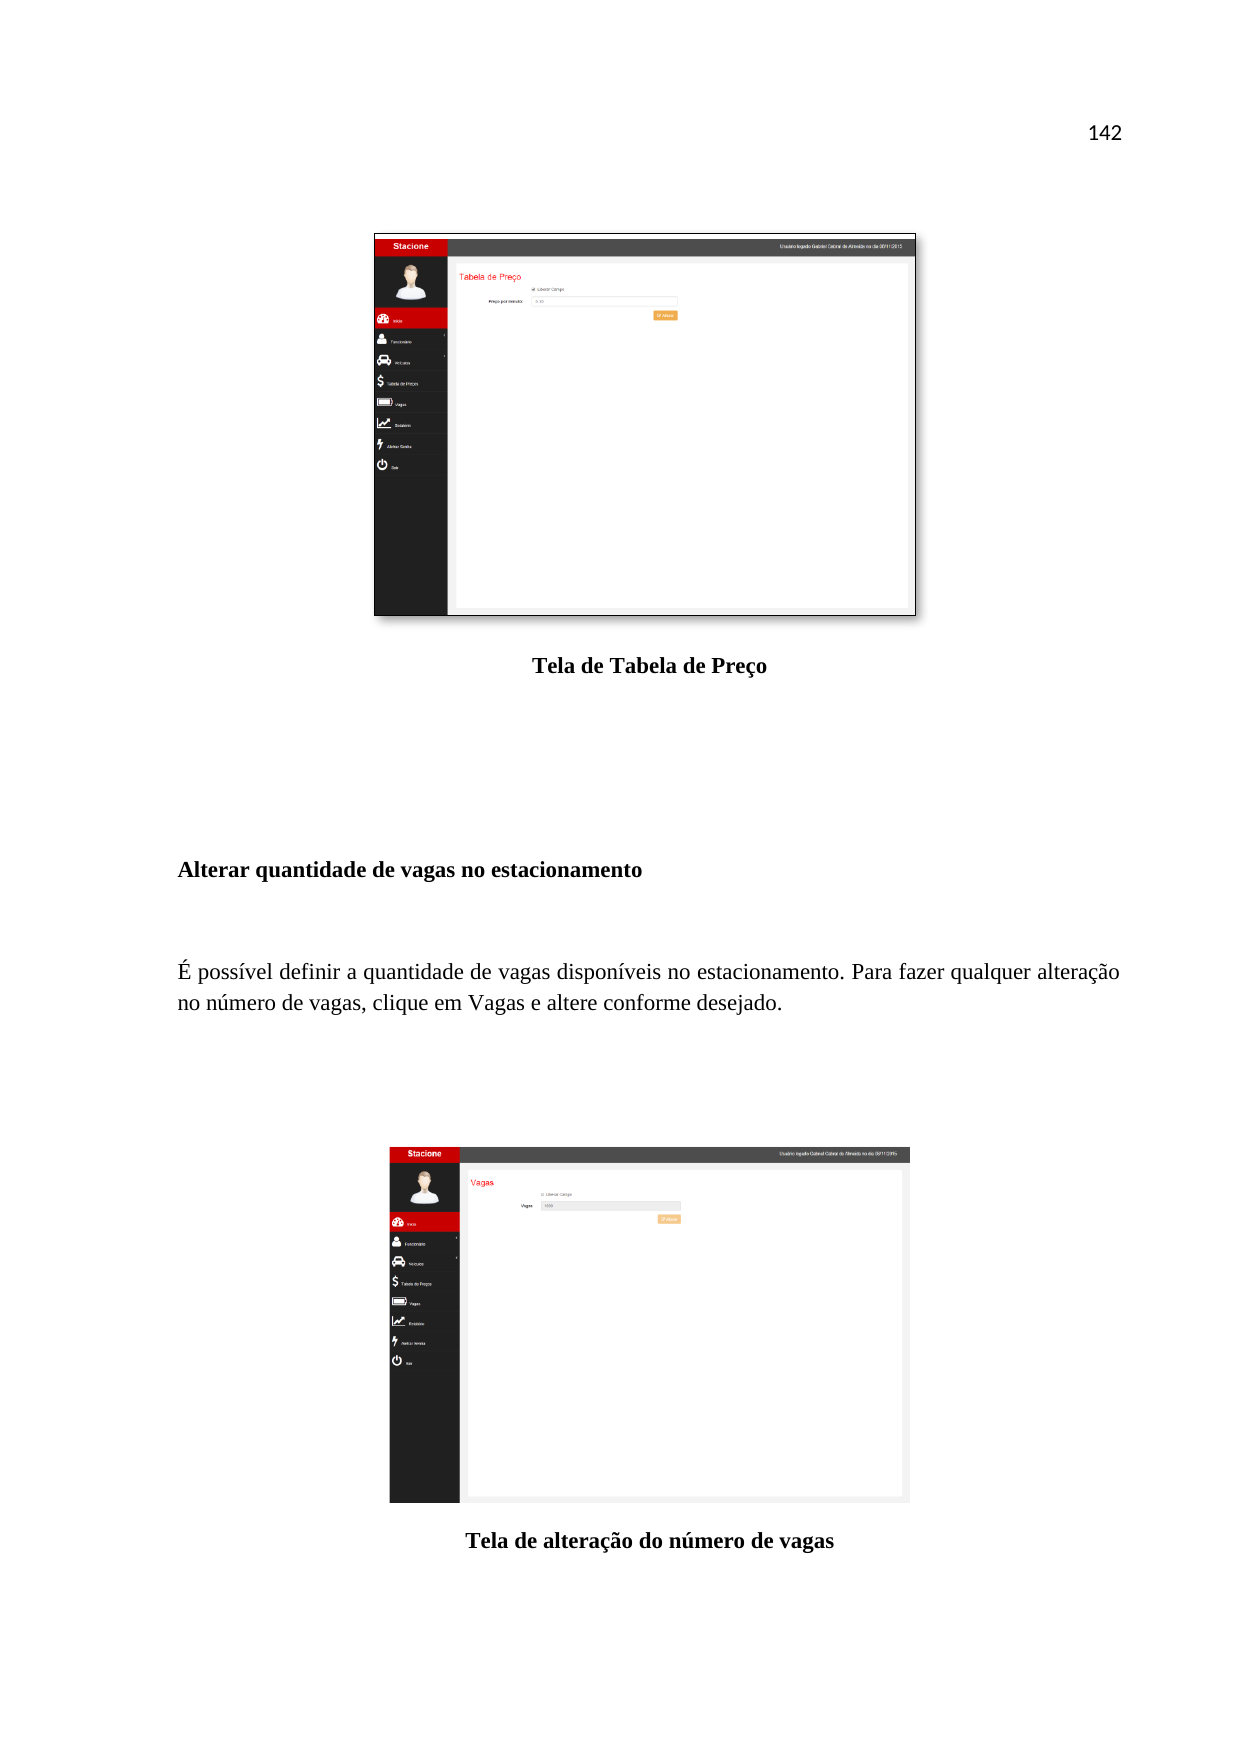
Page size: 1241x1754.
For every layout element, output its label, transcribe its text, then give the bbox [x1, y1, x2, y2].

text Tela de Tabela de Preço [177, 652, 1122, 678]
text Alterar quantidade de vagas no estacionamento [177, 856, 1122, 883]
picture [389, 1141, 910, 1503]
text Tela de alteração do número de vagas [177, 1528, 1122, 1554]
text É possível definir a quantidade de vagas disponíveis no estacionamento. Para fazer qualquer alteração no número de vagas, clique em Vagas e altere conforme desejado. [177, 958, 1122, 1015]
picture [375, 234, 915, 615]
